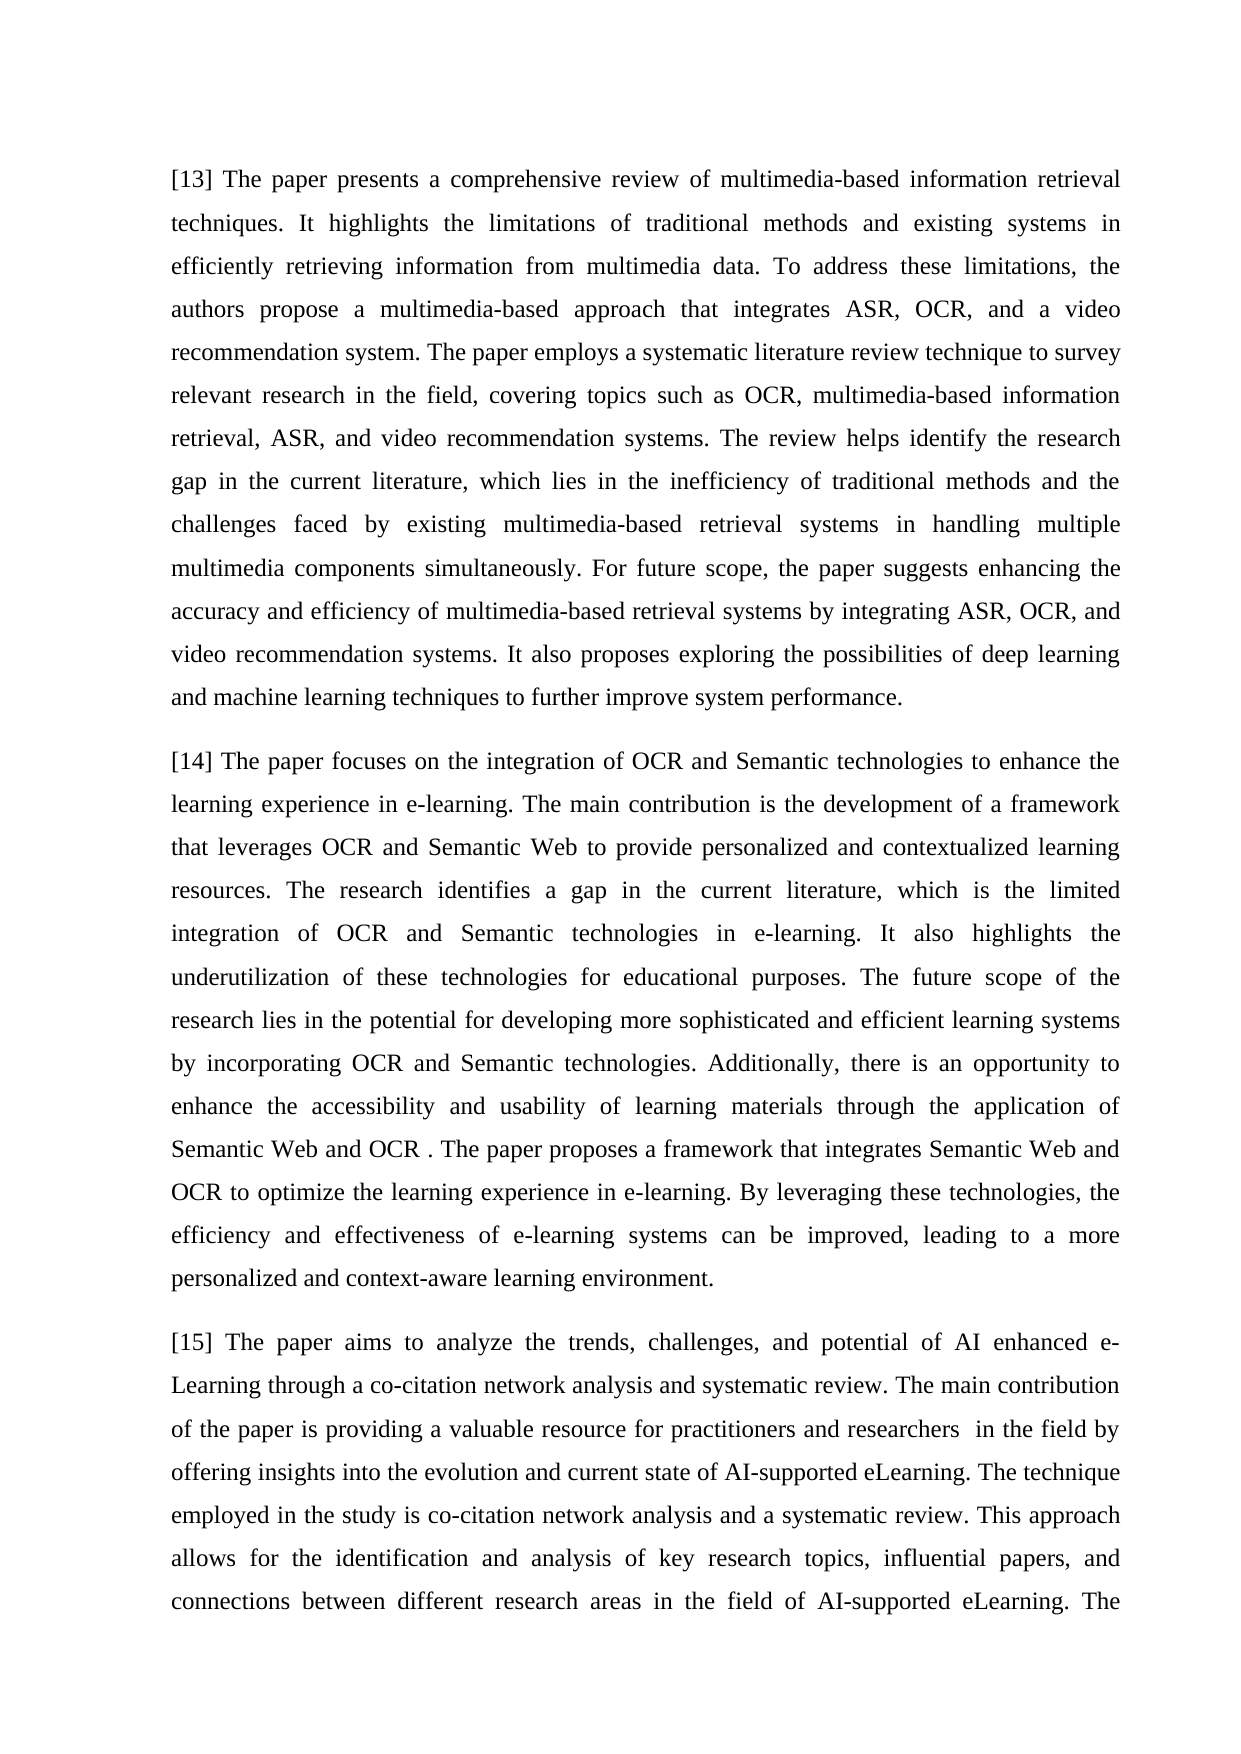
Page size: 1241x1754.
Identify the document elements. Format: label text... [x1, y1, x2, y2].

text [13] The paper presents a comprehensive review of multimedia-based information retrieval techniques. It highlights the limitations of traditional methods and existing systems in efficiently retrieving information from multimedia data. To address these limitations, the authors propose a multimedia-based approach that integrates ASR, OCR, and a video recommendation system. The paper employs a systematic literature review technique to survey relevant research in the field, covering topics such as OCR, multimedia-based information retrieval, ASR, and video recommendation systems. The review helps identify the research gap in the current literature, which lies in the inefficiency of traditional methods and the challenges faced by existing multimedia-based retrieval systems in handling multiple multimedia components simultaneously. For future scope, the paper suggests enhancing the accuracy and efficiency of multimedia-based retrieval systems by integrating ASR, OCR, and video recommendation systems. It also proposes exploring the possibilities of deep learning and machine learning techniques to further improve system performance. [171, 164, 1121, 711]
text [14] The paper focuses on the integration of OCR and Semantic technologies to enhance the learning experience in e-learning. The main contribution is the development of a framework that leverages OCR and Semantic Web to provide personalized and contextualized learning resources. The research identifies a gap in the current literature, which is the limited integration of OCR and Semantic technologies in e-learning. It also highlights the underutilization of these technologies for educational purposes. The future scope of the research lies in the potential for developing more sophisticated and efficient learning systems by incorporating OCR and Semantic technologies. Additionally, there is an opportunity to enhance the accessibility and usability of learning materials through the application of Semantic Web and OCR . The paper proposes a framework that integrates Semantic Web and OCR to optimize the learning experience in e-learning. By leveraging these technologies, the efficiency and effectiveness of e-learning systems can be improved, leading to a more personalized and context-aware learning environment. [171, 746, 1121, 1292]
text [171, 1327, 1121, 1615]
